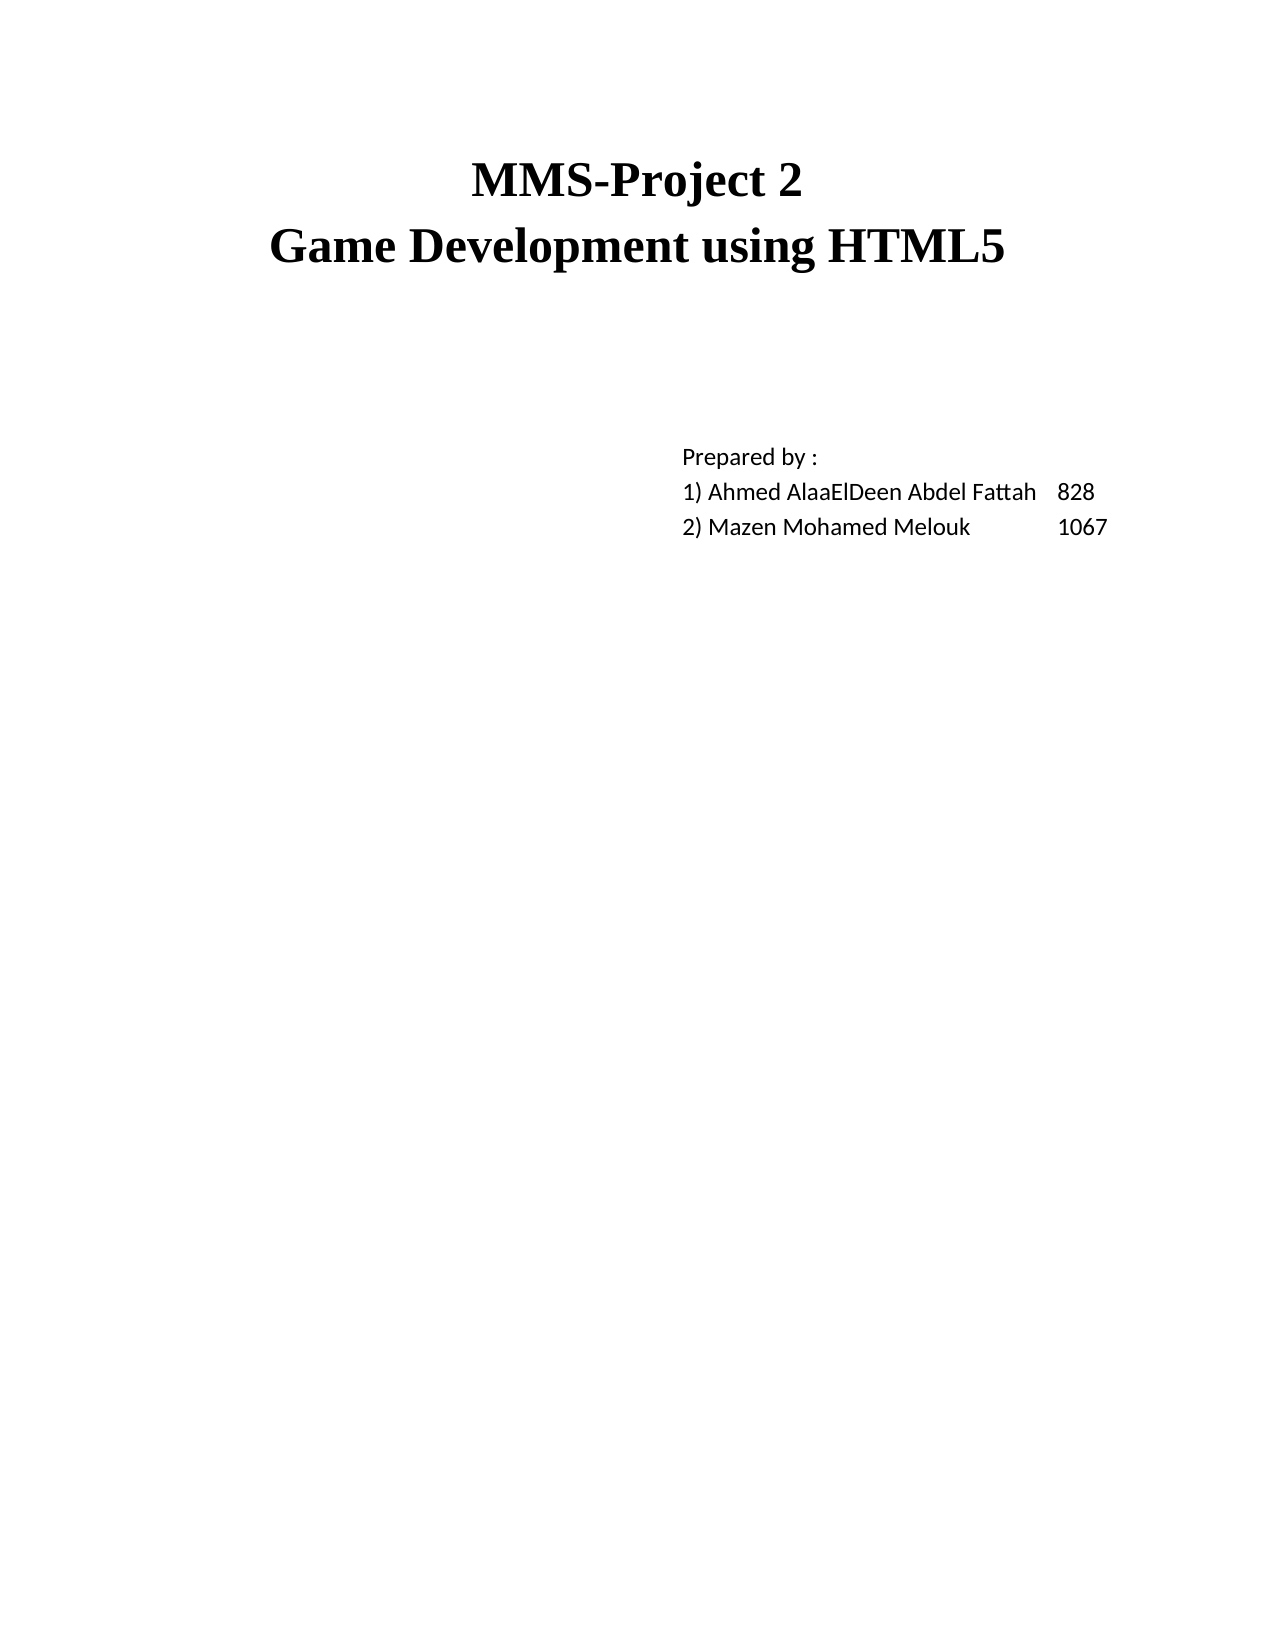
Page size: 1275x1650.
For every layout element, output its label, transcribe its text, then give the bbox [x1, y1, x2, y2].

text MMS-Project 2 Game Development using HTML5 [150, 150, 1125, 504]
